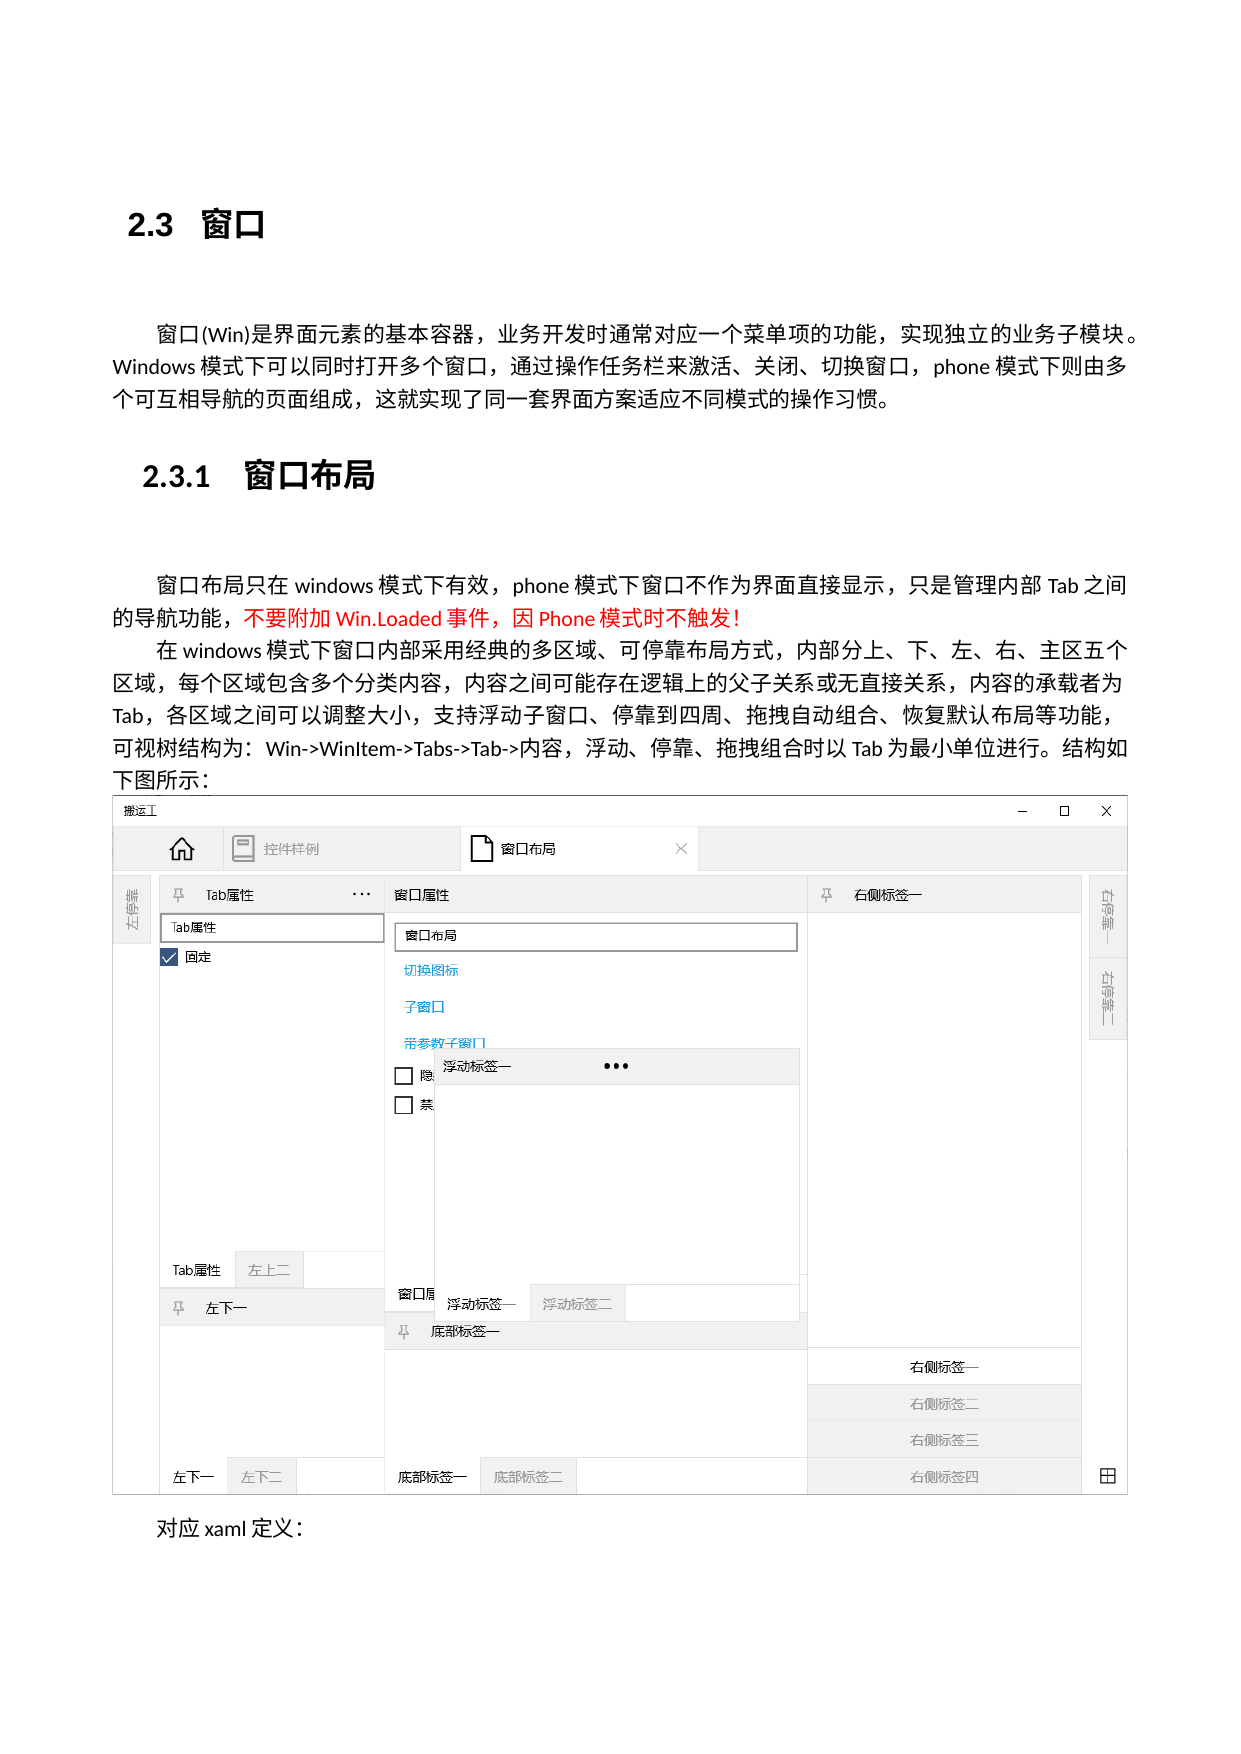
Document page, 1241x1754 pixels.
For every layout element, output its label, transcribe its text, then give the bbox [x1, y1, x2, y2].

text 对应xaml定义： [112, 1511, 1128, 1543]
text 窗口布局只在windows模式下有效，phone模式下窗口不作为界面直接显示，只是管理内部Tab之间的导航功能，不要附加Win.Loaded事件，因Phone模式时不触发！ [112, 568, 1128, 633]
subtitle 窗口 [127, 189, 1128, 254]
text 在windows模式下窗口内部采用经典的多区域、可停靠布局方式，内部分上、下、左、右、主区五个区域，每个区域包含多个分类内容，内容之间可能存在逻辑上的父子关系或无直接关系，内容的承载者为Tab，各区域之间可以调整大小，支持浮动子窗口、停靠到四周、拖拽自动组合、恢复默认布局等功能，可视树结构为：Win->WinItem->Tabs->Tab->内容，浮动、停靠、拖拽组合时以Tab为最小单位进行。结构如下图所示： [112, 633, 1128, 795]
text 窗口(Win)是界面元素的基本容器，业务开发时通常对应一个菜单项的功能，实现独立的业务子模块。Windows模式下可以同时打开多个窗口，通过操作任务栏来激活、关闭、切换窗口，phone模式下则由多个可互相导航的页面组成，这就实现了同一套界面方案适应不同模式的操作习惯。 [112, 316, 1128, 414]
subtitle 窗口布局 [142, 441, 1128, 506]
picture [112, 795, 1128, 1495]
